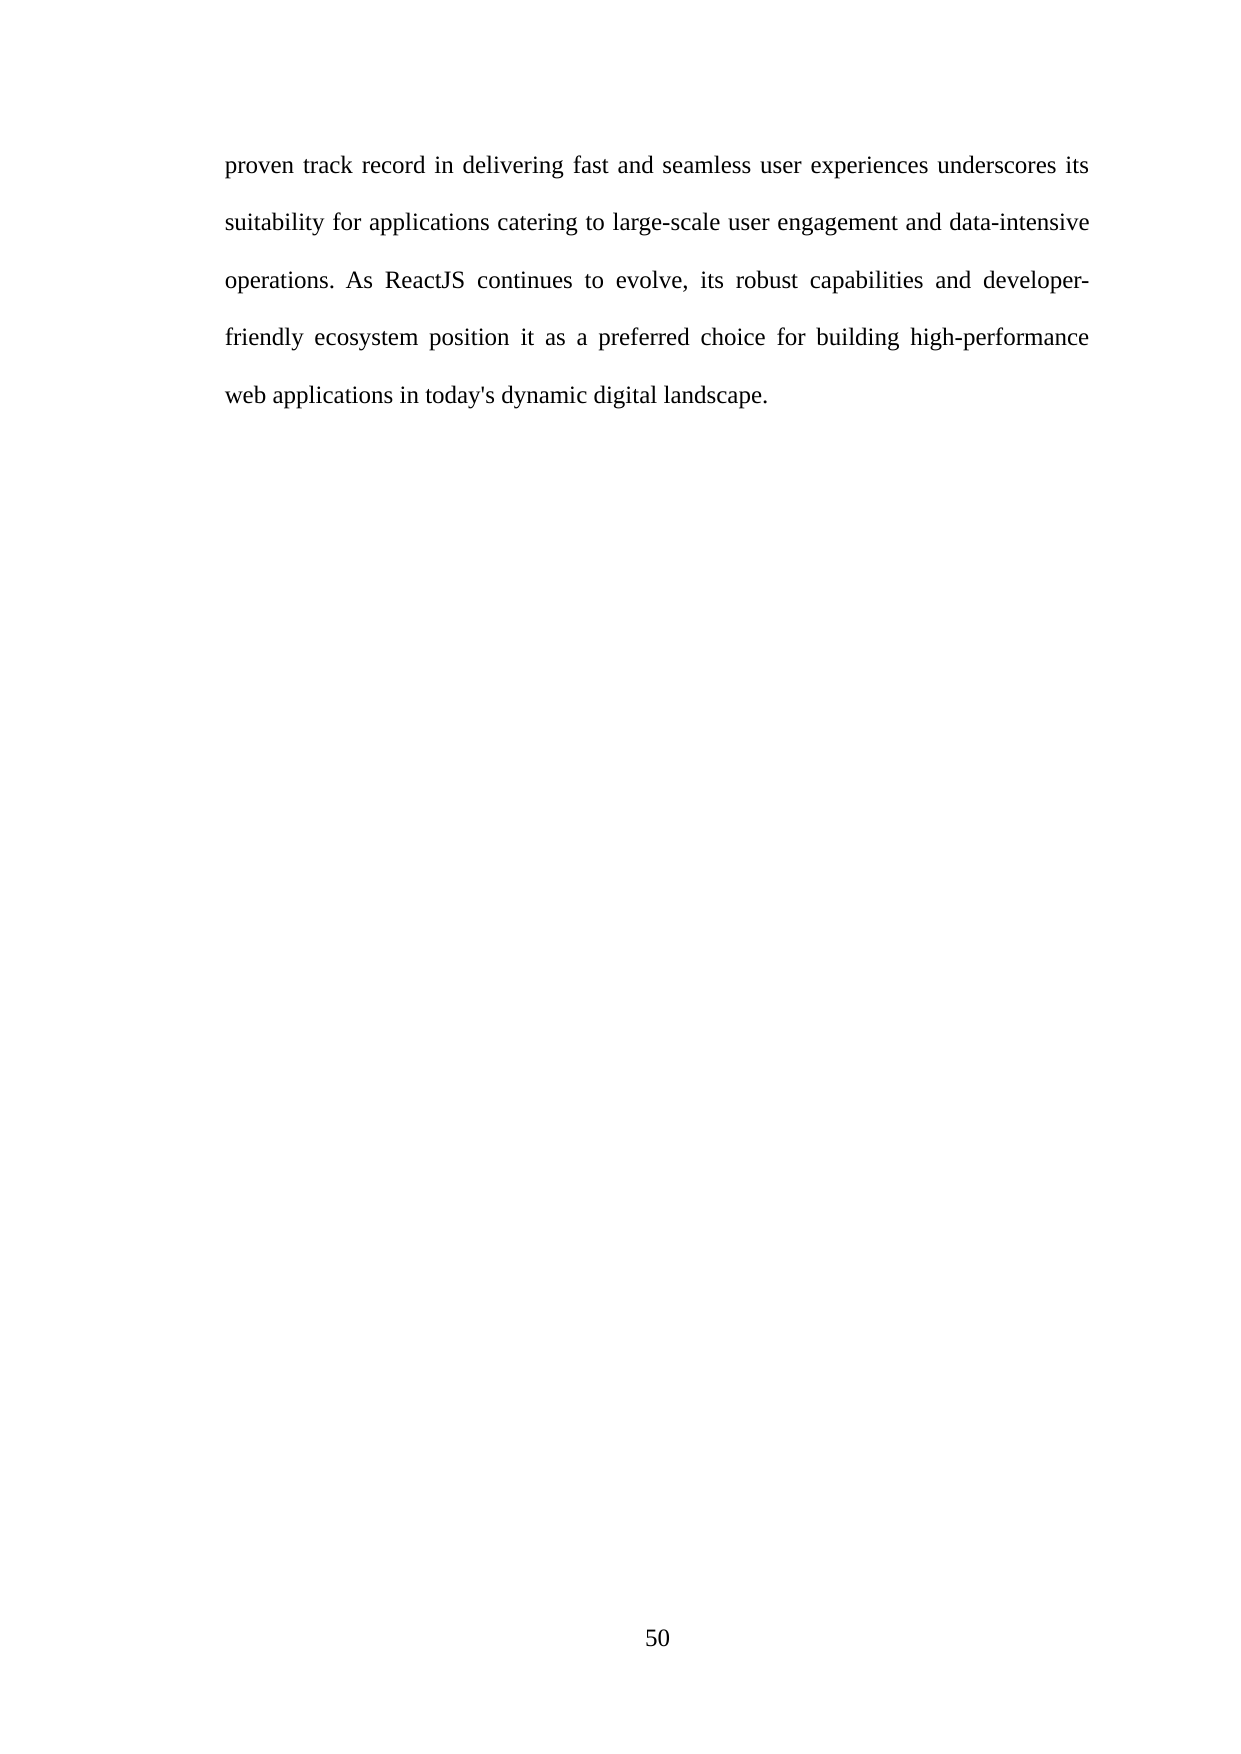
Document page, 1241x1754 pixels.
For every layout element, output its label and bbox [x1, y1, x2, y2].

text [224, 150, 1090, 409]
